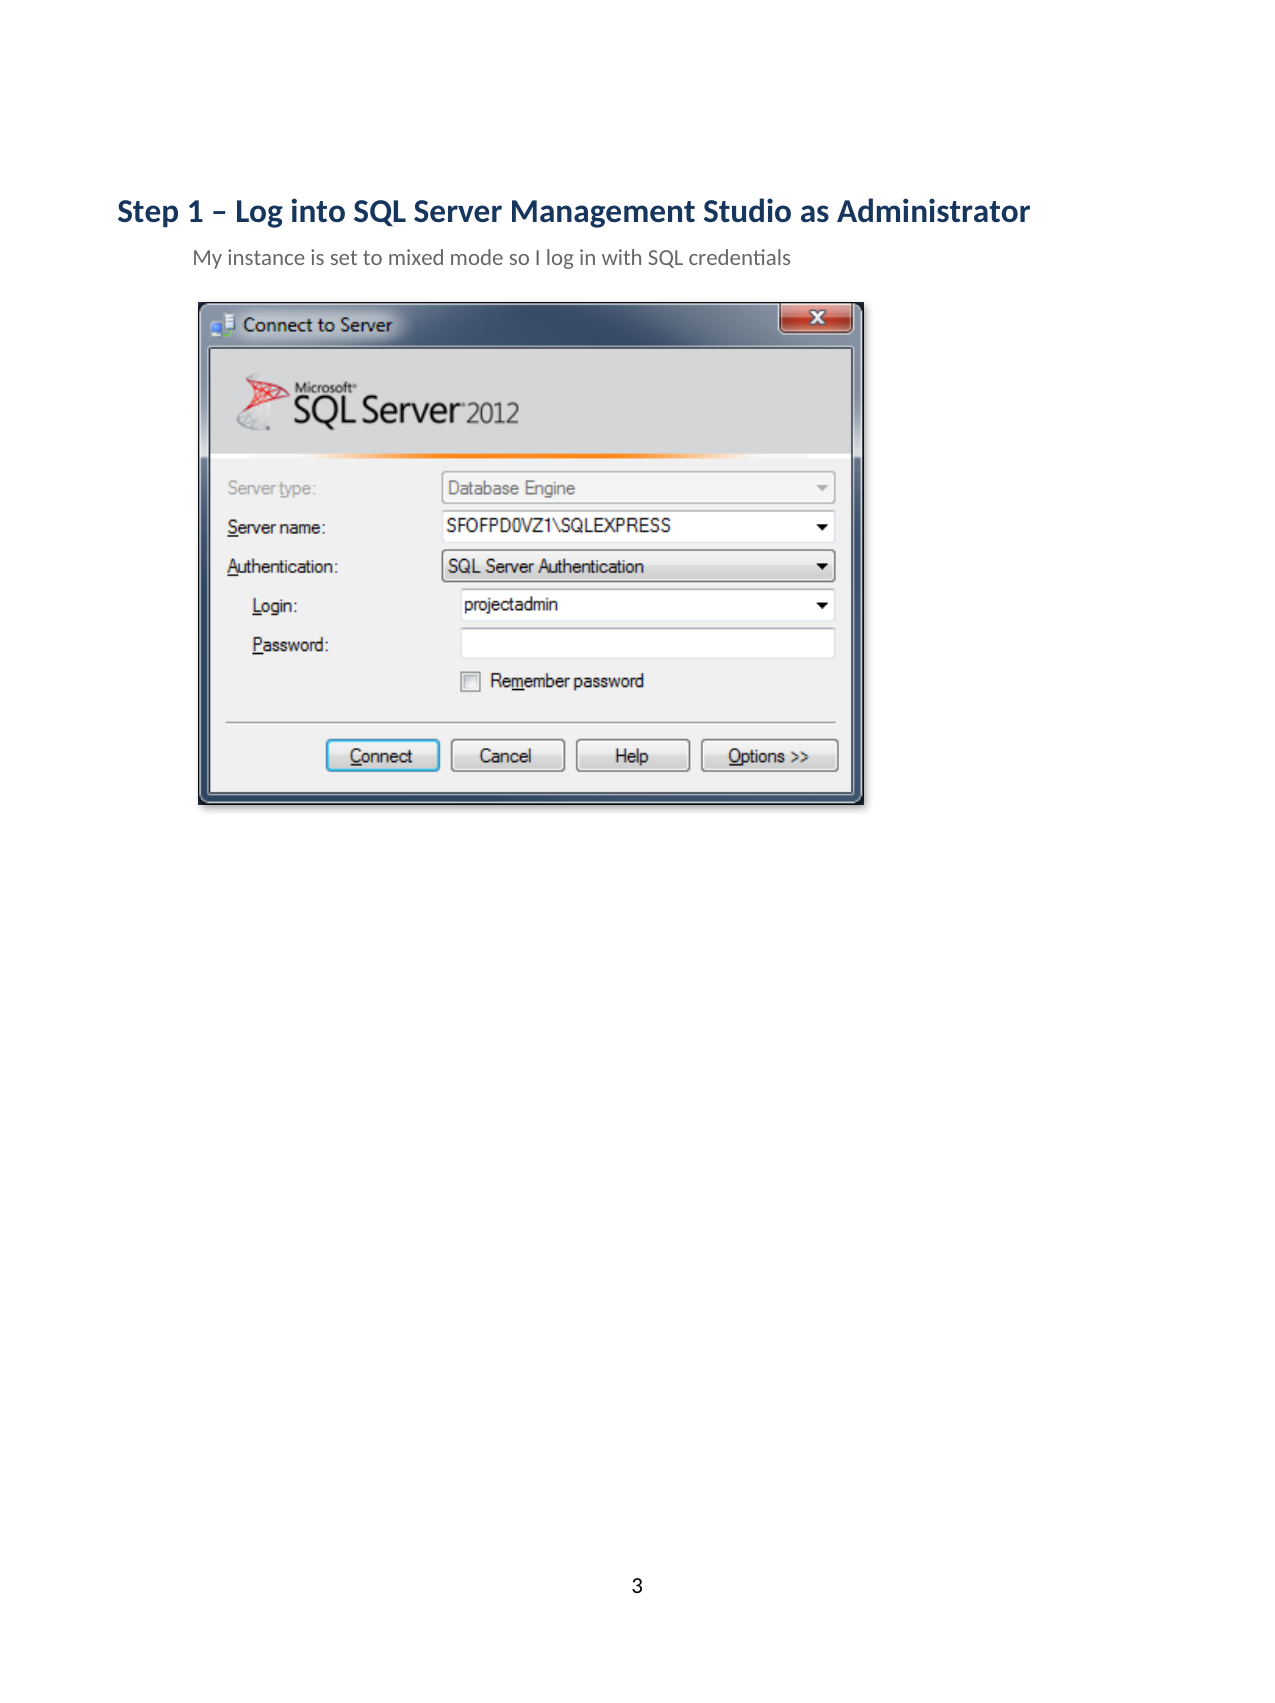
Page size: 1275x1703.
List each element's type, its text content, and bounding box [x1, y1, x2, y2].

text My instance is set to mixed mode so I log in with SQL credentials [117, 243, 1156, 271]
subtitle Step 1 – Log into SQL Server Management Studio as Administrator [117, 190, 1156, 231]
picture [198, 302, 864, 805]
